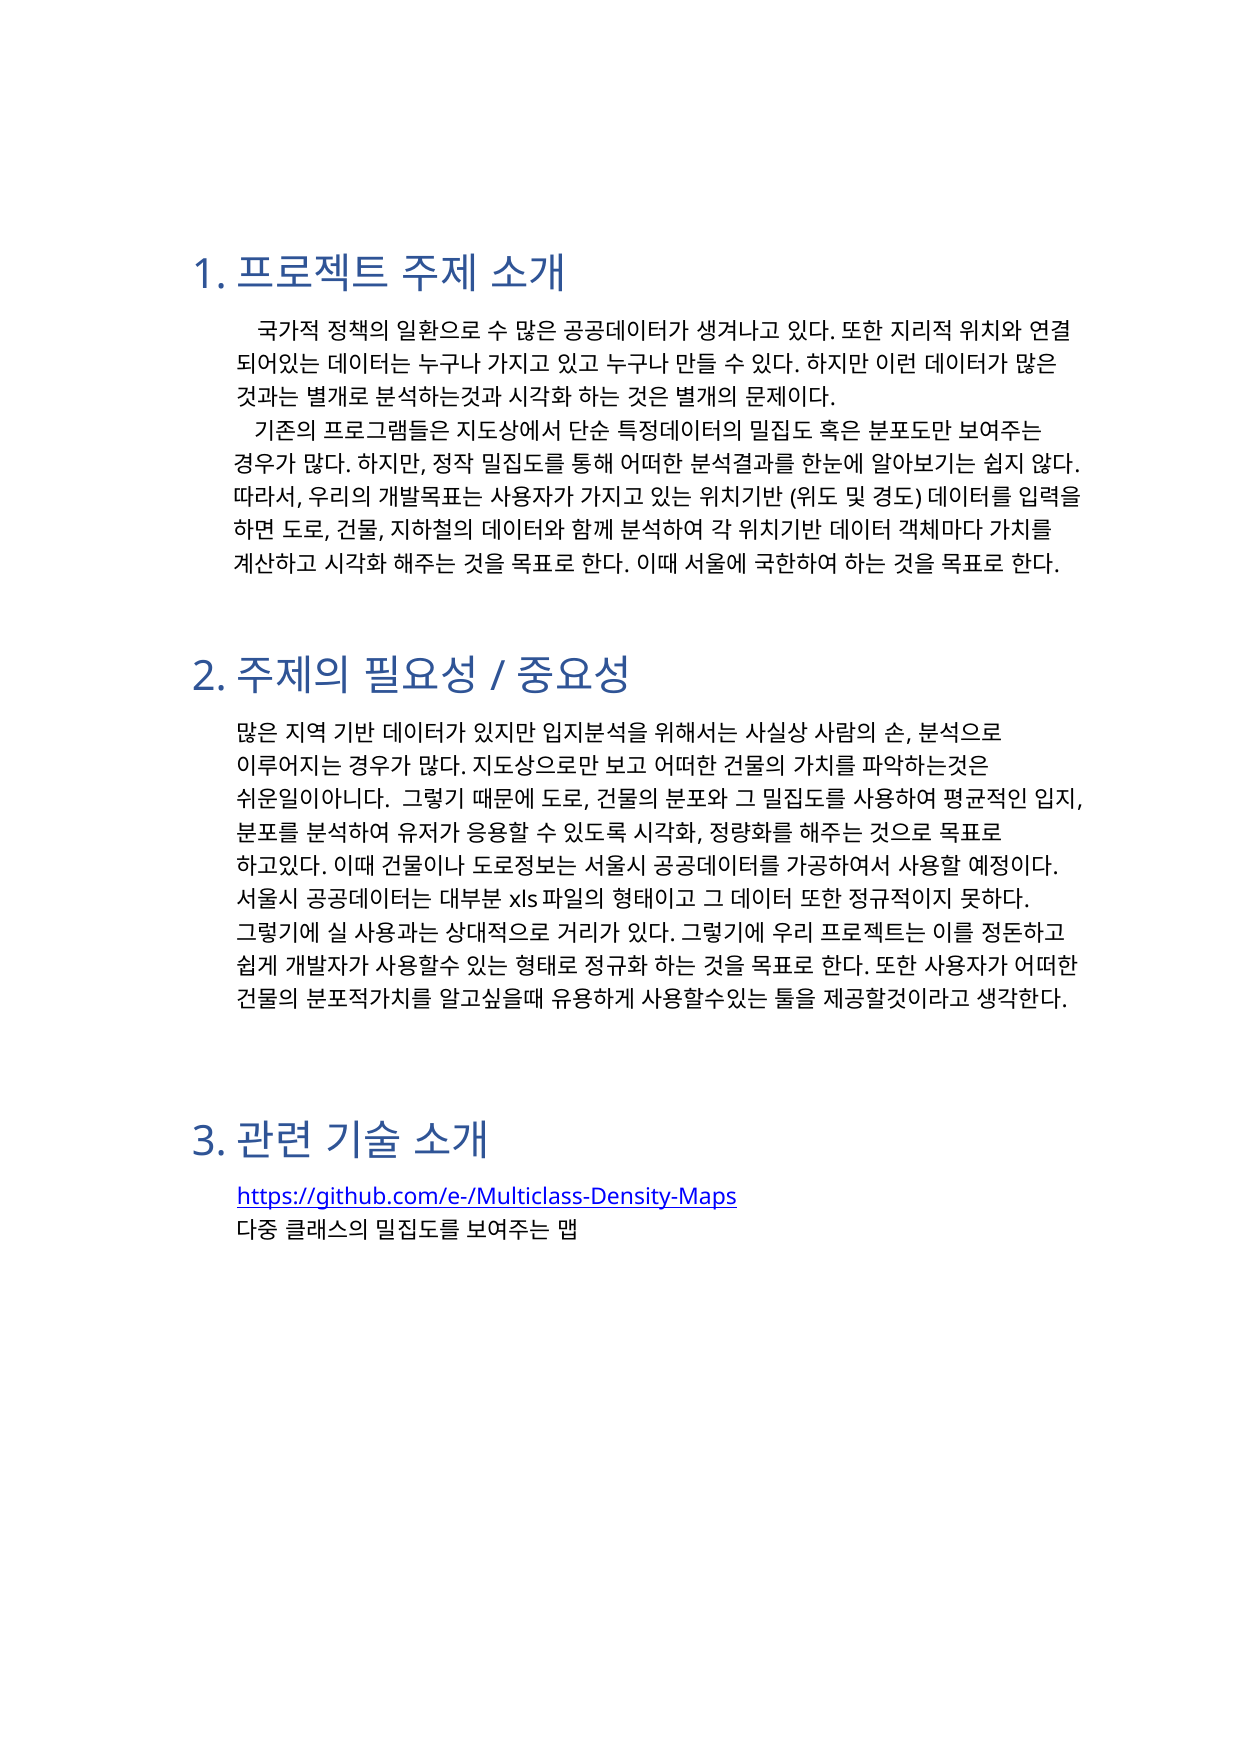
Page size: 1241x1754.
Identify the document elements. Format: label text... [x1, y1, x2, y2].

subtitle 프로젝트 주제 소개 [192, 240, 1090, 300]
list https://github.com/e-/Multiclass-Density-Maps [237, 1180, 1090, 1212]
subtitle 주제의 필요성 / 중요성 [192, 642, 1090, 702]
text 서울시 공공데이터는 대부분 xls파일의 형태이고 그 데이터 또한 정규적이지 못하다. 그렇기에 실 사용과는 상대적으로 거리가 있다. 그렇기에 우리 프로젝트는 이를 정돈하고 쉽게 개발자가 사용할수 있는 형태로 정규화 하는 것을 목표로 한다. 또한 사용자가 어떠한 건물의 분포적가치를 알고싶을때 유용하게 사용할수있는 툴을 제공할것이라고 생각한다. [237, 881, 1090, 1014]
text 많은 지역 기반 데이터가 있지만 입지분석을 위해서는 사실상 사람의 손, 분석으로 이루어지는 경우가 많다. 지도상으로만 보고 어떠한 건물의 가치를 파악하는것은 쉬운일이아니다. 그렇기 때문에 도로, 건물의 분포와 그 밀집도를 사용하여 평균적인 입지, 분포를 분석하여 유저가 응용할 수 있도록 시각화, 정량화를 해주는 것으로 목표로 하고있다. 이때 건물이나 도로정보는 서울시 공공데이터를 가공하여서 사용할 예정이다. [237, 714, 1090, 881]
list 다중 클래스의 밀집도를 보여주는 맵 [237, 1212, 1090, 1245]
text 기존의 프로그램들은 지도상에서 단순 특정데이터의 밀집도 혹은 분포도만 보여주는 경우가 많다. 하지만, 정작 밀집도를 통해 어떠한 분석결과를 한눈에 알아보기는 쉽지 않다. 따라서, 우리의 개발목표는 사용자가 가지고 있는 위치기반 (위도 및 경도) 데이터를 입력을 하면 도로, 건물, 지하철의 데이터와 함께 분석하여 각 위치기반 데이터 객체마다 가치를 계산하고 시각화 해주는 것을 목표로 한다. 이때 서울에 국한하여 하는 것을 목표로 한다. [233, 412, 1090, 579]
subtitle 관련 기술 소개 [192, 1107, 1090, 1168]
text 국가적 정책의 일환으로 수 많은 공공데이터가 생겨나고 있다. 또한 지리적 위치와 연결 되어있는 데이터는 누구나 가지고 있고 누구나 만들 수 있다. 하지만 이런 데이터가 많은 것과는 별개로 분석하는것과 시각화 하는 것은 별개의 문제이다. [237, 312, 1090, 412]
